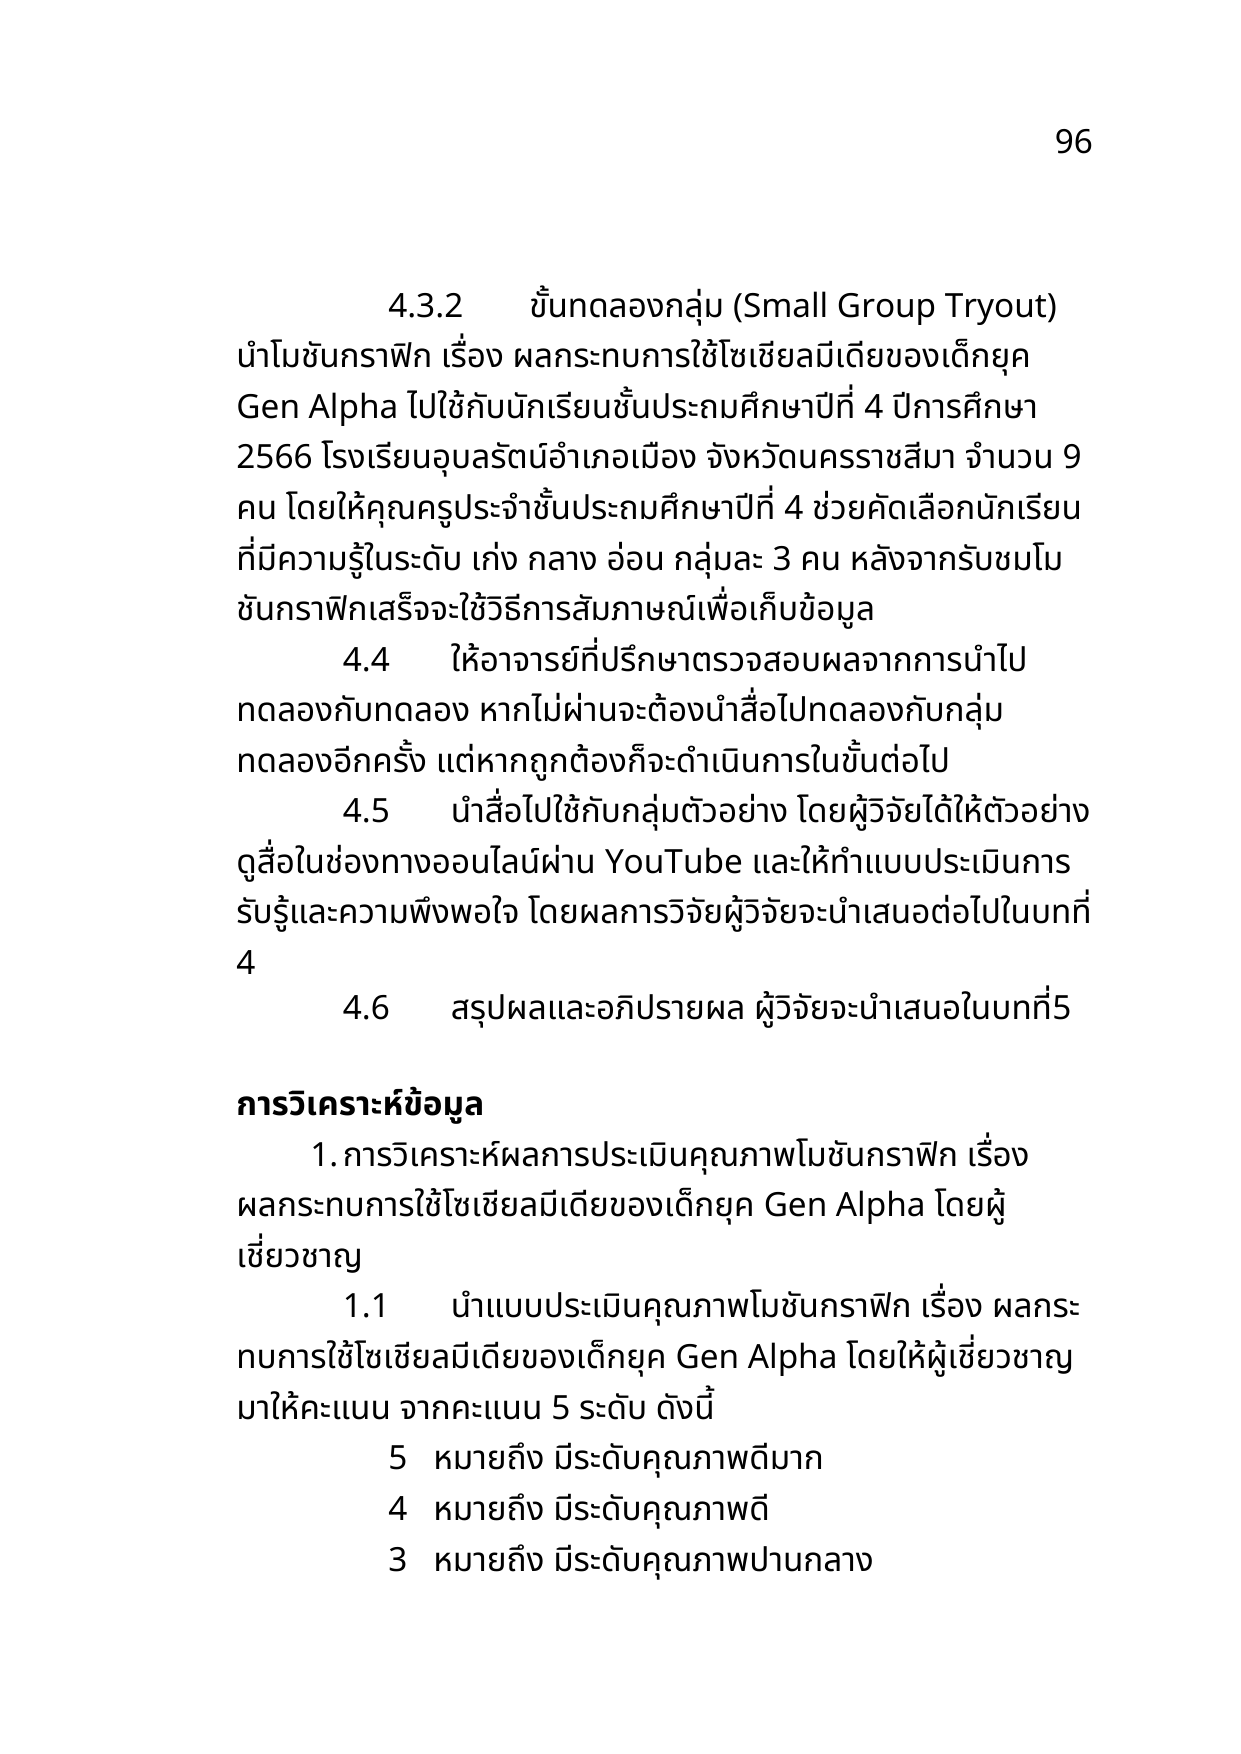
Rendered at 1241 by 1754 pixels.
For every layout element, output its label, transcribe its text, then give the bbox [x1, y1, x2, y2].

text 4.5 นําสื่อไปใช้กับกลุ่มตัวอย่าง โดยผู้วิจัยได้ให้ตัวอย่างดูสื่อในช่องทางออนไลน์ผ่าน YouTube และให้ทำแบบประเมินการรับรู้และความพึงพอใจ โดยผลการวิจัยผู้วิจัยจะนำเสนอต่อไปในบทที่ 4 [236, 787, 1092, 984]
text การวิเคราะห์ข้อมูล [236, 1080, 1092, 1131]
text 5 หมายถึง มีระดับคุณภาพดีมาก [236, 1434, 1092, 1485]
text 4.6 สรุปผลและอภิปรายผล ผู้วิจัยจะนําเสนอในบทที่5 [236, 984, 1092, 1035]
text 4.4 ให้อาจารย์ที่ปรึกษาตรวจสอบผลจากการนำไปทดลองกับทดลอง หากไม่ผ่านจะต้องนําสื่อไปทดลองกับกลุ่มทดลองอีกครั้ง แต่หากถูกต้องก็จะดำเนินการในขั้นต่อไป [236, 636, 1092, 787]
text 1. การวิเคราะห์ผลการประเมินคุณภาพโมชันกราฟิก เรื่อง ผลกระทบการใช้โซเชียลมีเดียของเด็กยุค Gen Alpha โดยผู้เชี่ยวชาญ [236, 1131, 1092, 1282]
text 4.3.2 ขั้นทดลองกลุ่ม (Small Group Tryout) นำโมชันกราฟิก เรื่อง ผลกระทบการใช้โซเชียลมีเดียของเด็กยุค Gen Alpha ไปใช้กับนักเรียนชั้นประถมศึกษาปีที่ 4 ปีการศึกษา 2566 โรงเรียนอุบลรัตน์อำเภอเมือง จังหวัดนครราชสีมา จำนวน 9 คน โดยให้คุณครูประจำชั้นประถมศึกษาปีที่ 4 ช่วยคัดเลือกนักเรียนที่มีความรู้ในระดับ เก่ง กลาง อ่อน กลุ่มละ 3 คน หลังจากรับชมโมชันกราฟิกเสร็จจะใช้วิธีการสัมภาษณ์เพื่อเก็บข้อมูล [236, 282, 1092, 636]
text 4 หมายถึง มีระดับคุณภาพดี [236, 1485, 1092, 1535]
text 1.1 นำแบบประเมินคุณภาพโมชันกราฟิก เรื่อง ผลกระทบการใช้โซเชียลมีเดียของเด็กยุค Gen Alpha โดยให้ผู้เชี่ยวชาญมาให้คะแนน จากคะแนน 5 ระดับ ดังนี้ [236, 1282, 1092, 1434]
text 3 หมายถึง มีระดับคุณภาพปานกลาง [236, 1535, 1092, 1586]
